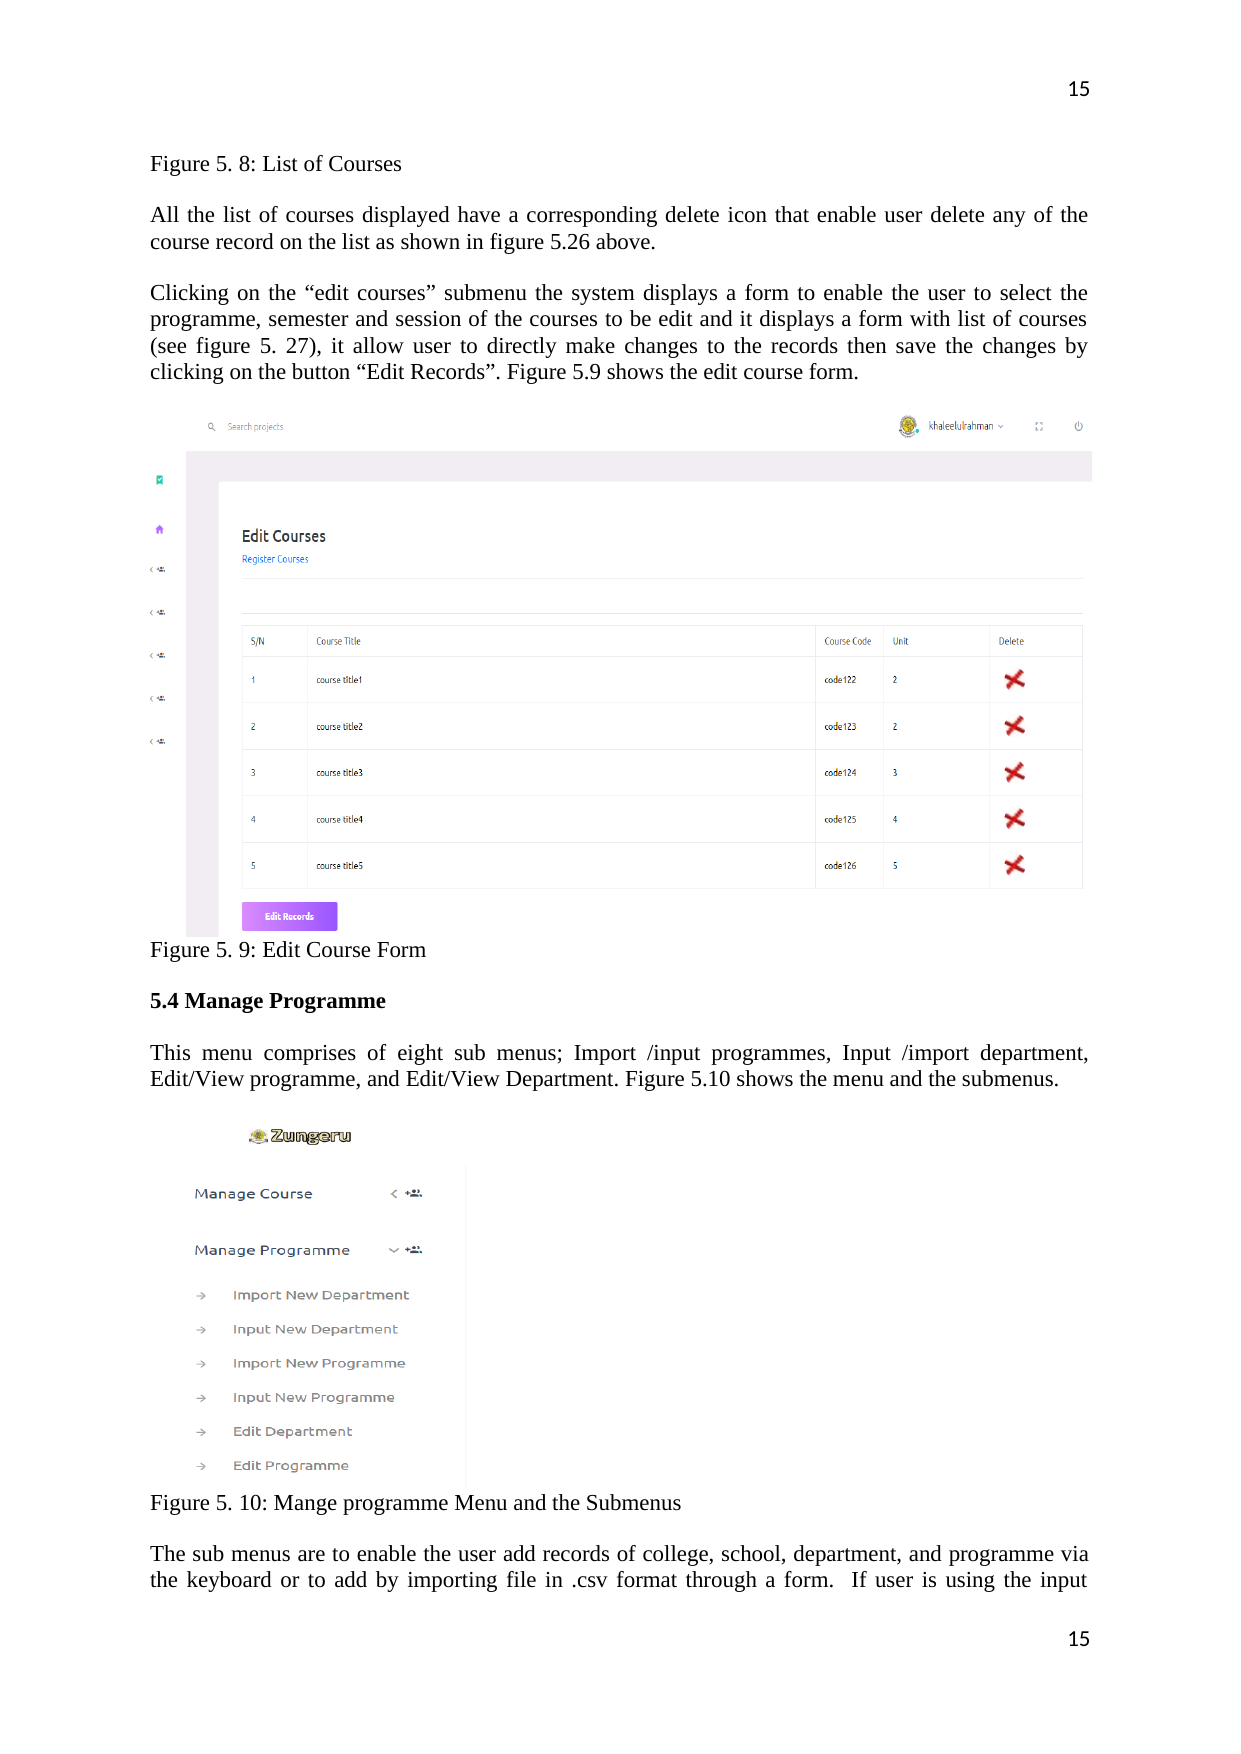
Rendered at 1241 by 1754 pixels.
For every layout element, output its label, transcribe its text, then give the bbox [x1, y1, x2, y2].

text Clicking on the “edit courses” submenu the system displays a form to enable the user to select the programme, semester and session of the courses to be edit and it displays a form with list of courses (see figure 5. 27), it allow user to directly make changes to the records then save the changes by clicking on the button “Edit Records”. Figure 5.9 shows the edit course form. [150, 279, 1090, 384]
picture [150, 409, 1093, 937]
subtitle 5.4 Manage Programme [150, 988, 1090, 1014]
picture [150, 1116, 467, 1489]
text Figure 5. 9: Edit Course Form [150, 937, 1090, 963]
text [150, 1540, 1090, 1593]
text All the list of courses displayed have a corresponding delete icon that enable user delete any of the course record on the list as shown in figure 5.26 above. [150, 201, 1090, 254]
text This menu comprises of eight sub menus; Import /input programmes, Input /import department, Edit/View programme, and Edit/View Department. Figure 5.10 shows the menu and the submenus. [150, 1039, 1090, 1092]
text Figure 5. 10: Mange programme Menu and the Submenus [150, 1489, 1090, 1515]
text Figure 5. 8: List of Courses [150, 150, 1090, 176]
